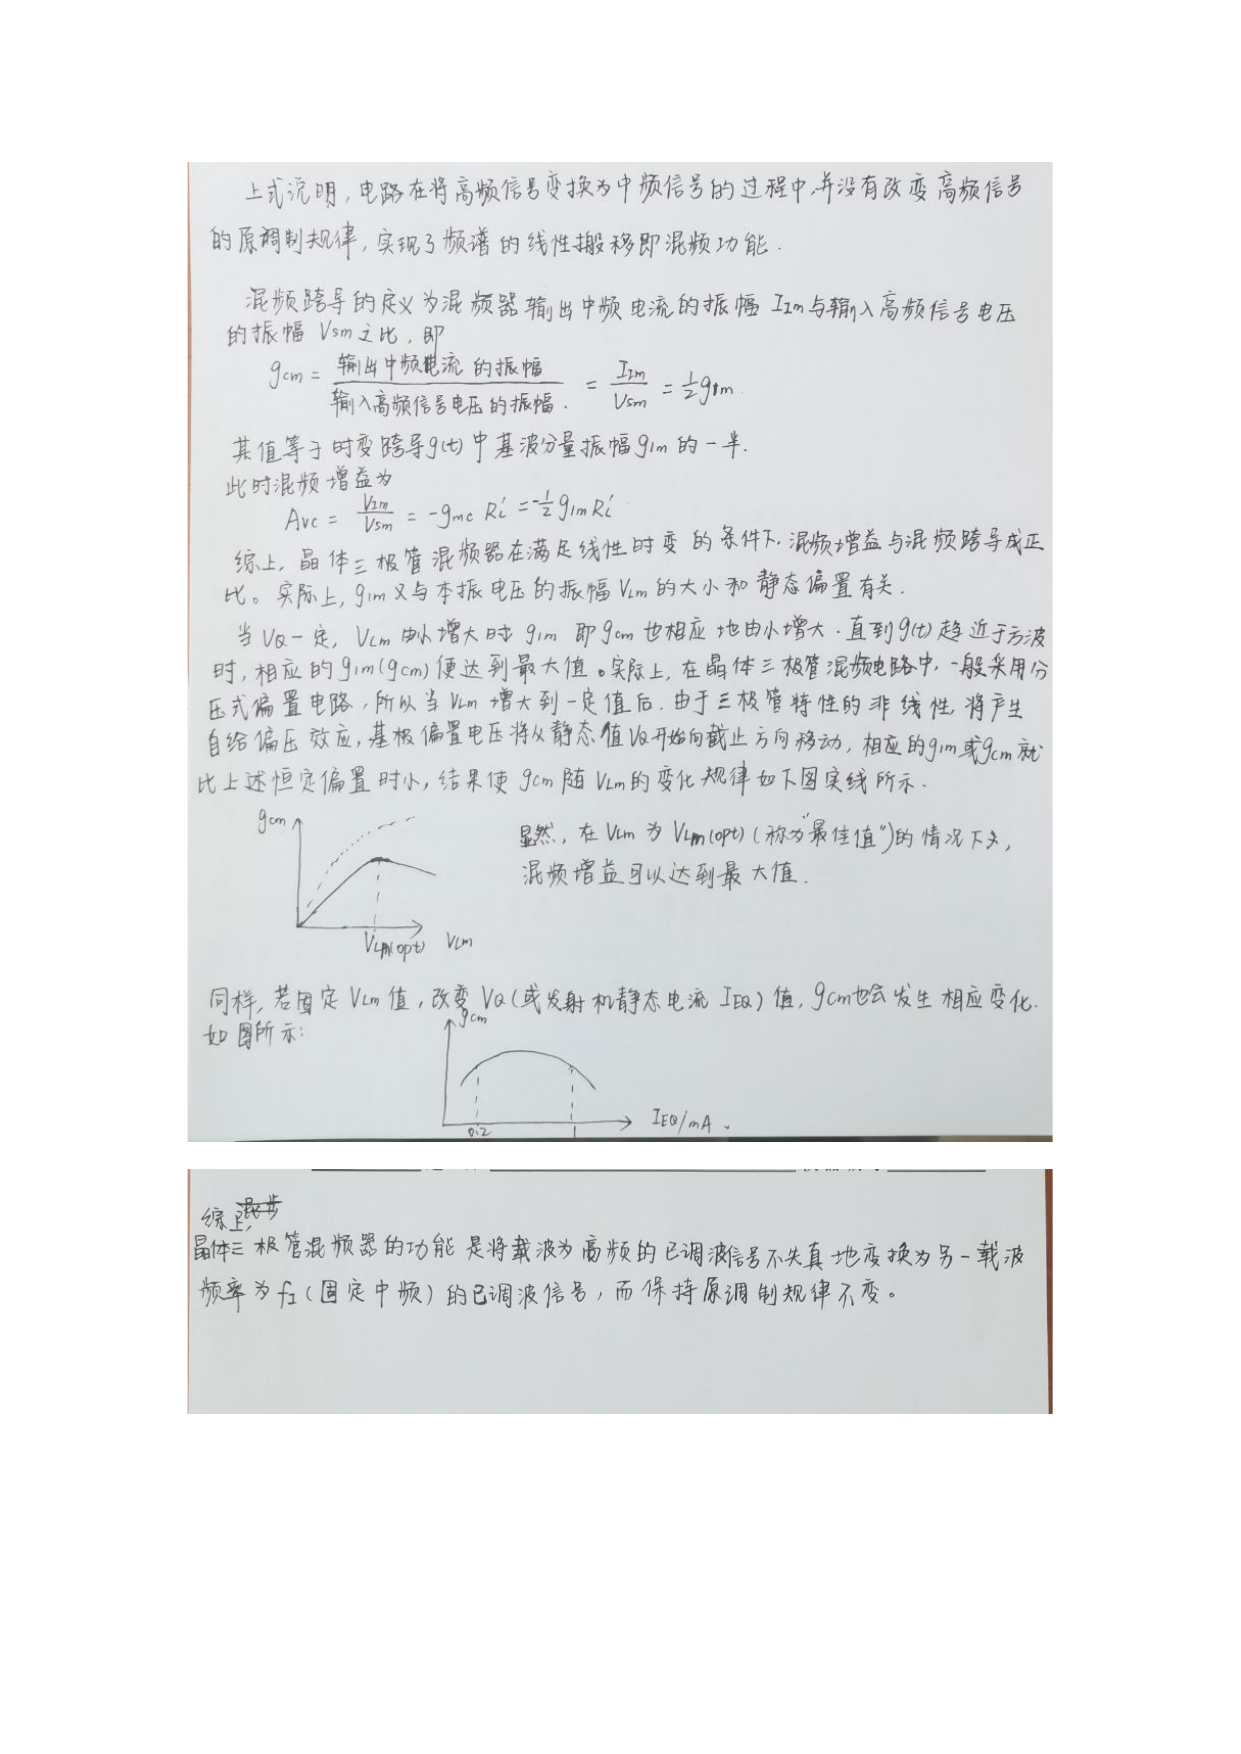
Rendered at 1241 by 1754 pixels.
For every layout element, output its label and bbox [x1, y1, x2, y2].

picture [187, 162, 1053, 1142]
picture [187, 1169, 1053, 1414]
